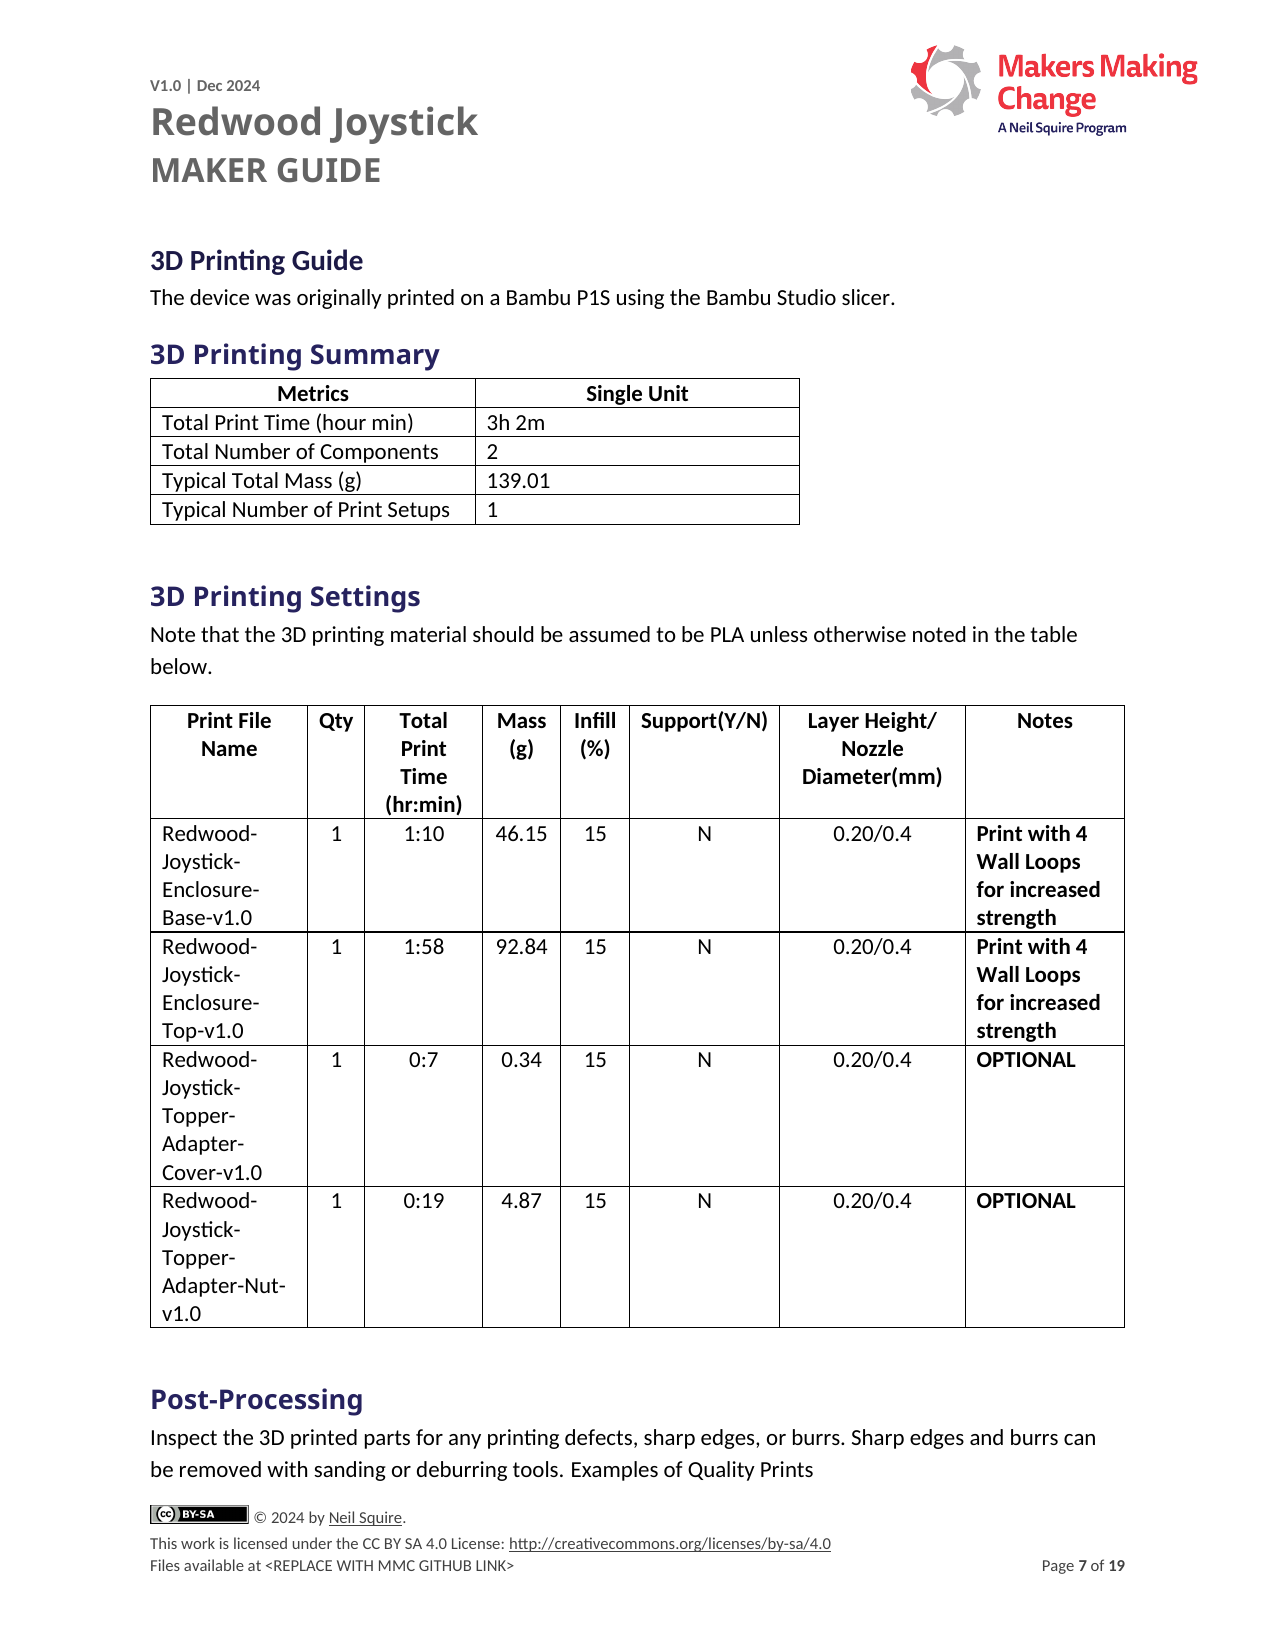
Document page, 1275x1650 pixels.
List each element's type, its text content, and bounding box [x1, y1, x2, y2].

table_cell N [630, 933, 779, 1044]
table_cell Typical Number of Print Setups [151, 495, 475, 523]
table_cell Typical Total Mass (g) [151, 466, 475, 494]
picture [150, 1505, 249, 1524]
table_cell 15 [561, 933, 629, 1044]
text The device was originally printed on a Bambu P1S using the Bambu Studio slicer. [150, 283, 1125, 311]
table_header Metrics [151, 379, 475, 407]
subtitle 3D Printing Guide [150, 242, 1125, 277]
table_cell N [630, 1187, 779, 1327]
table_header Notes [966, 706, 1124, 818]
table_header Qty [308, 706, 364, 818]
table_cell 15 [561, 819, 629, 931]
table_cell Redwood-Joystick-Topper-Adapter-Cover-v1.0 [151, 1046, 307, 1186]
table_cell 15 [561, 1187, 629, 1327]
table_header Print File Name [151, 706, 307, 818]
table_cell 3h 2m [476, 408, 799, 436]
table_cell 1:10 [365, 819, 482, 931]
table_header Total Print Time (hr:min) [365, 706, 482, 818]
table_cell 15 [561, 1046, 629, 1186]
table_cell 2 [476, 437, 799, 465]
picture [911, 45, 1198, 136]
table_cell 139.01 [476, 466, 799, 494]
table_header Single Unit [476, 379, 799, 407]
subtitle 3D Printing Summary [150, 336, 1125, 373]
table_cell 0:19 [365, 1187, 482, 1327]
table_cell 1 [308, 1187, 364, 1327]
table_header Support(Y/N) [630, 706, 779, 818]
table_cell 1 [308, 933, 364, 1044]
table_cell 1 [308, 819, 364, 931]
table_cell 0.20/0.4 [780, 819, 965, 931]
table_cell Redwood-Joystick-Enclosure-Top-v1.0 [151, 933, 307, 1044]
table_cell 0.20/0.4 [780, 1046, 965, 1186]
table_cell 92.84 [483, 933, 560, 1044]
table_cell Print with 4 Wall Loops for increased strength [966, 819, 1124, 931]
table_cell Redwood-Joystick-Topper-Adapter-Nut-v1.0 [151, 1187, 307, 1327]
text Inspect the 3D printed parts for any printing defects, sharp edges, or burrs. Sharp edges and burrs can be removed with sanding or deburring tools. Examples of Quality Prints [150, 1423, 1125, 1483]
table_cell 1 [308, 1046, 364, 1186]
table_cell 0.20/0.4 [780, 1187, 965, 1327]
table_cell Redwood-Joystick-Enclosure-Base-v1.0 [151, 819, 307, 931]
table_cell 1 [476, 495, 799, 523]
table_cell Total Print Time (hour min) [151, 408, 475, 436]
table_cell 0.20/0.4 [780, 933, 965, 1044]
table_cell OPTIONAL [966, 1187, 1124, 1327]
table_header Infill (%) [561, 706, 629, 818]
table_cell 46.15 [483, 819, 560, 931]
subtitle 3D Printing Settings [150, 577, 1125, 614]
table_cell 4.87 [483, 1187, 560, 1327]
table_header Mass (g) [483, 706, 560, 818]
table_cell N [630, 1046, 779, 1186]
table_cell N [630, 819, 779, 931]
table_cell Print with 4 Wall Loops for increased strength [966, 933, 1124, 1044]
table_header Layer Height/ Nozzle Diameter(mm) [780, 706, 965, 818]
table_cell 0:7 [365, 1046, 482, 1186]
subtitle Post-Processing [150, 1381, 1125, 1418]
text Note that the 3D printing material should be assumed to be PLA unless otherwise noted in the table below. [150, 620, 1125, 680]
table_cell 1:58 [365, 933, 482, 1044]
table_cell 0.34 [483, 1046, 560, 1186]
table_cell Total Number of Components [151, 437, 475, 465]
table_cell OPTIONAL [966, 1046, 1124, 1186]
